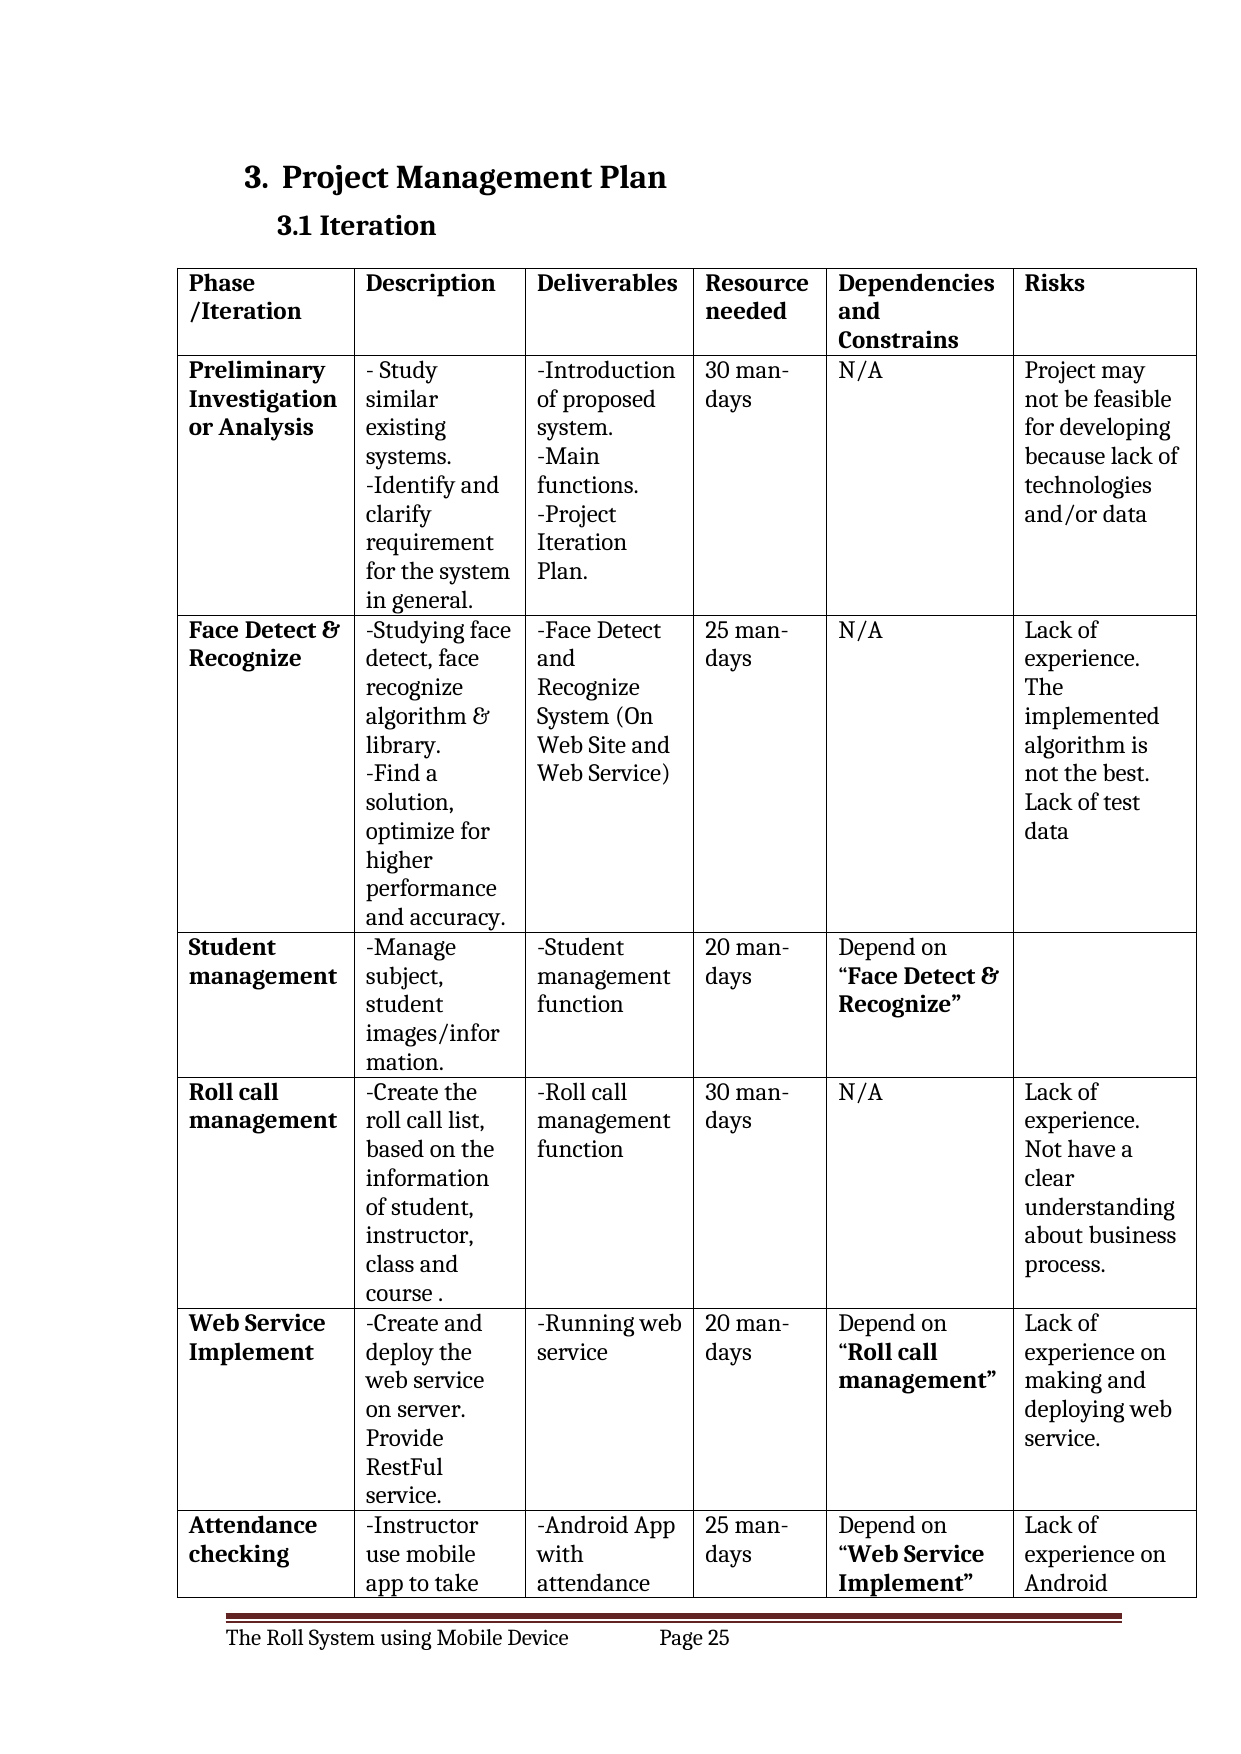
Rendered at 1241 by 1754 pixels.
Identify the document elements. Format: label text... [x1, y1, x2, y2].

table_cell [827, 1511, 1013, 1597]
table_cell -Create and deploy the web service on server. Provide RestFul service. [355, 1309, 525, 1510]
table_cell 30 man-days [694, 356, 826, 614]
table_header Phase /Iteration [178, 269, 354, 355]
table_cell Face Detect & Recognize [178, 616, 354, 932]
table_cell -Studying face detect, face recognize algorithm & library. -Find a solution, optimize for higher performance and accuracy. [355, 616, 525, 932]
table_cell N/A [827, 356, 1013, 614]
table_cell Project may not be feasible for developing because lack of technologies and/or data [1014, 356, 1196, 614]
table_cell -Running web service [526, 1309, 693, 1510]
table_cell -Roll call management function [526, 1078, 693, 1308]
table_cell Lack of experience on making and deploying web service. [1014, 1309, 1196, 1510]
table_cell Lack of experience. Not have a clear understanding about business process. [1014, 1078, 1196, 1308]
table_cell -Manage subject, student images/information. [355, 933, 525, 1077]
table_header Resource needed [694, 269, 826, 355]
table_header Dependencies and Constrains [827, 269, 1013, 355]
table_cell 25 man-days [694, 1511, 826, 1597]
table_cell Student management [178, 933, 354, 1077]
table_header Deliverables [526, 269, 693, 355]
table_cell 20 man-days [694, 933, 826, 1077]
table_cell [355, 1511, 525, 1597]
table_cell - Study similar existing systems. -Identify and clarify requirement for the system in general. [355, 356, 525, 614]
table_cell Preliminary Investigation or Analysis [178, 356, 354, 614]
table_cell N/A [827, 616, 1013, 932]
table_cell N/A [827, 1078, 1013, 1308]
table_cell -Introduction of proposed system. -Main functions. -Project Iteration Plan. [526, 356, 693, 614]
table_cell Depend on “Roll call management” [827, 1309, 1013, 1510]
table_cell 20 man-days [694, 1309, 826, 1510]
table_header Risks [1014, 269, 1196, 355]
table_header Description [355, 269, 525, 355]
table_cell 30 man-days [694, 1078, 826, 1308]
table_cell 25 man-days [694, 616, 826, 932]
table_cell Web Service Implement [178, 1309, 354, 1510]
table_cell -Student management function [526, 933, 693, 1077]
table_cell Lack of experience. The implemented algorithm is not the best. Lack of test data [1014, 616, 1196, 932]
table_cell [526, 1511, 693, 1597]
table_cell -Face Detect and Recognize System (On Web Site and Web Service) [526, 616, 693, 932]
table_cell Attendance checking [178, 1511, 354, 1597]
subtitle Project Management Plan [244, 158, 1122, 196]
subtitle Iteration [277, 209, 1122, 242]
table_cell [1014, 1511, 1196, 1597]
table_cell -Create the roll call list, based on the information of student, instructor, class and course . [355, 1078, 525, 1308]
table_cell [1014, 933, 1196, 1077]
table_cell Depend on “Face Detect & Recognize” [827, 933, 1013, 1077]
table_cell Roll call management [178, 1078, 354, 1308]
